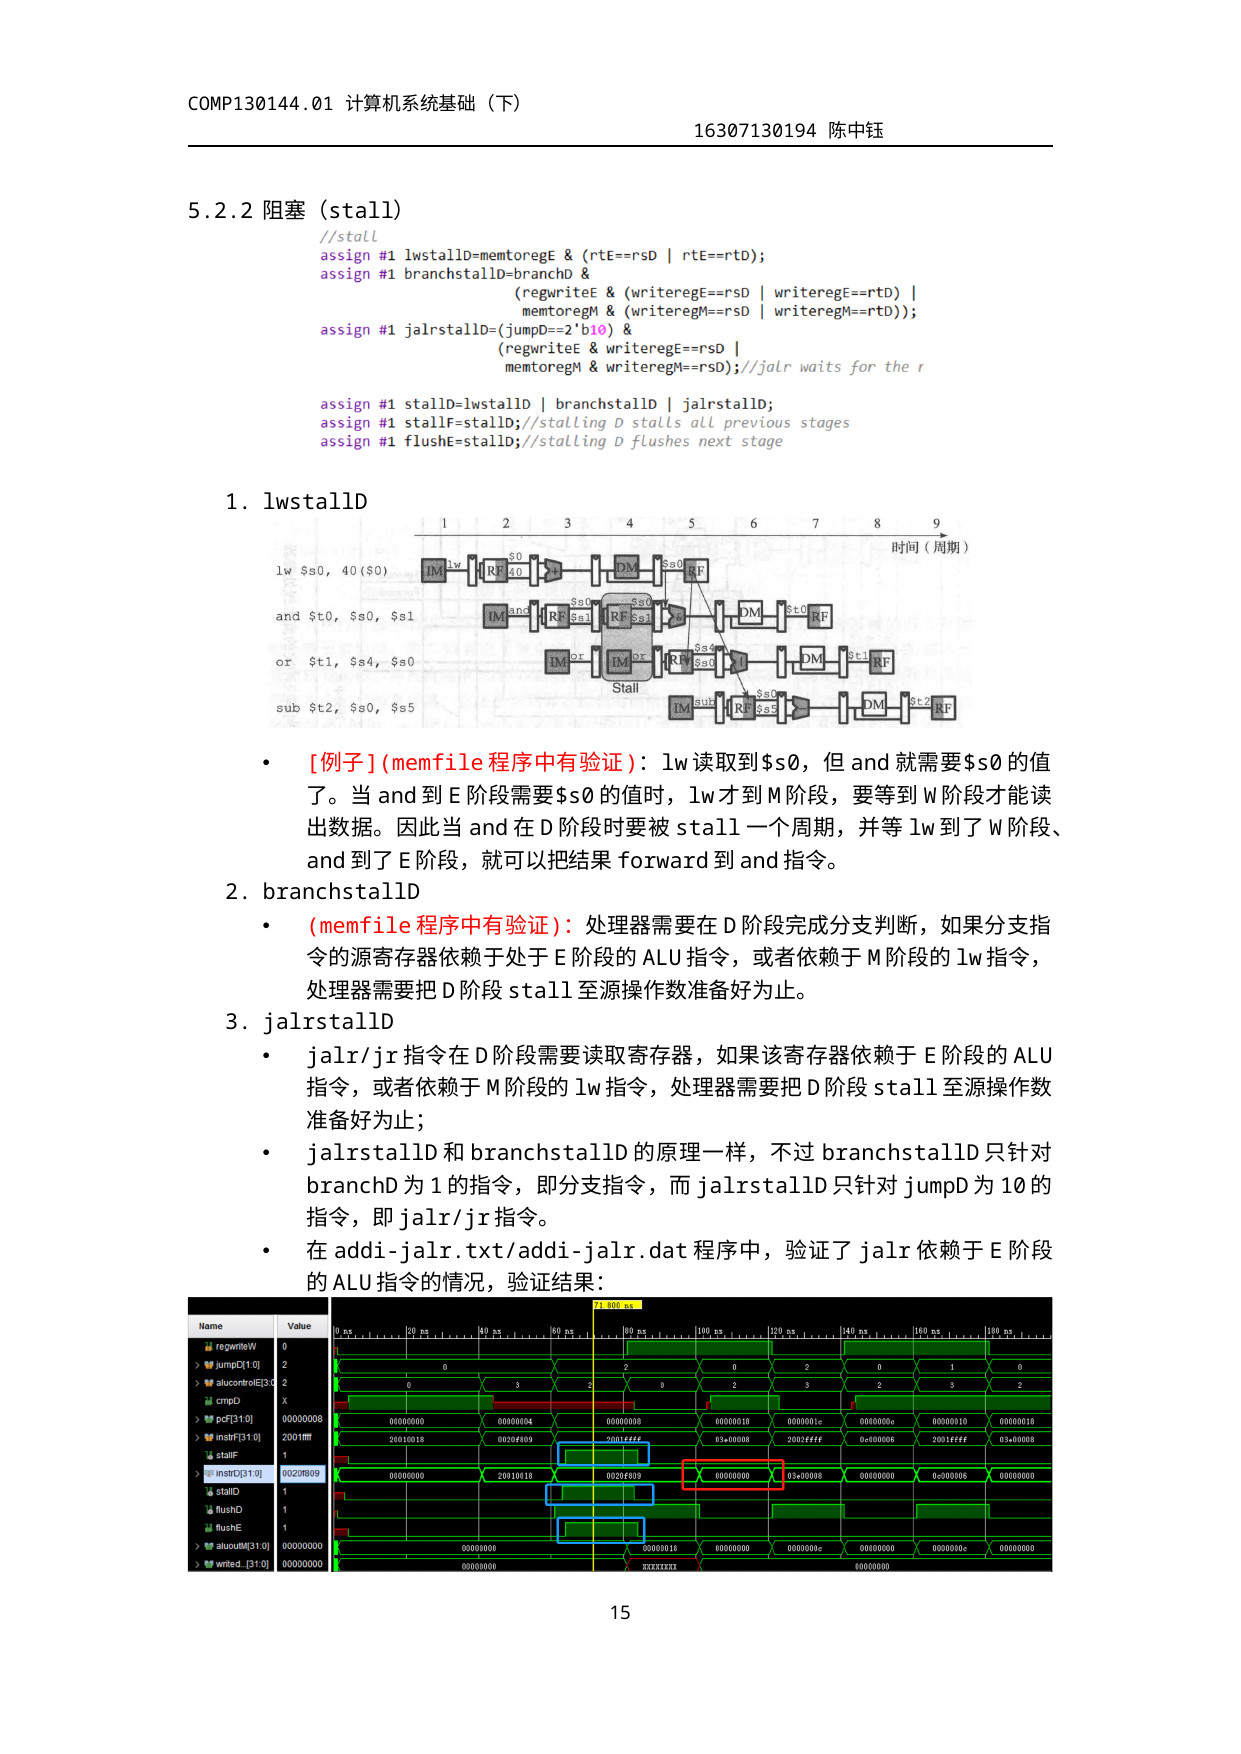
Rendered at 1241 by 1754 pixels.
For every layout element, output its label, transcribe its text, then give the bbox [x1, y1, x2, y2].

picture [187, 1297, 1053, 1572]
list (memfile程序中有验证)：处理器需要在D阶段完成分支判断，如果分支指令的源寄存器依赖于处于E阶段的ALU指令，或者依赖于M阶段的lw指令，处理器需要把D阶段stall至源操作数准备好为止。 [262, 907, 1053, 1005]
list [例子](memfile程序中有验证)：lw读取到$s0，但and就需要$s0的值了。当and到E阶段需要$s0的值时，lw才到M阶段，要等到W阶段才能读出数据。因此当and在D阶段时要被stall一个周期，并等lw到了W阶段、and到了E阶段，就可以把结果forward到and指令。 [262, 745, 1053, 875]
list jalrstallD [225, 1005, 1053, 1037]
list 阻塞（stall） [187, 192, 1053, 225]
list jalrstallD和branchstallD的原理一样，不过branchstallD只针对branchD为1的指令，即分支指令，而jalrstallD只针对jumpD为10的指令，即jalr/jr指令。 [262, 1135, 1053, 1232]
list lwstallD [225, 485, 1053, 517]
list branchstallD [225, 875, 1053, 907]
list jalr/jr指令在D阶段需要读取寄存器，如果该寄存器依赖于E阶段的ALU指令，或者依赖于M阶段的lw指令，处理器需要把D阶段stall至源操作数准备好为止； [262, 1037, 1053, 1135]
list 在addi-jalr.txt/addi-jalr.dat程序中，验证了jalr依赖于E阶段的ALU指令的情况，验证结果： [262, 1232, 1053, 1297]
picture [316, 224, 924, 454]
